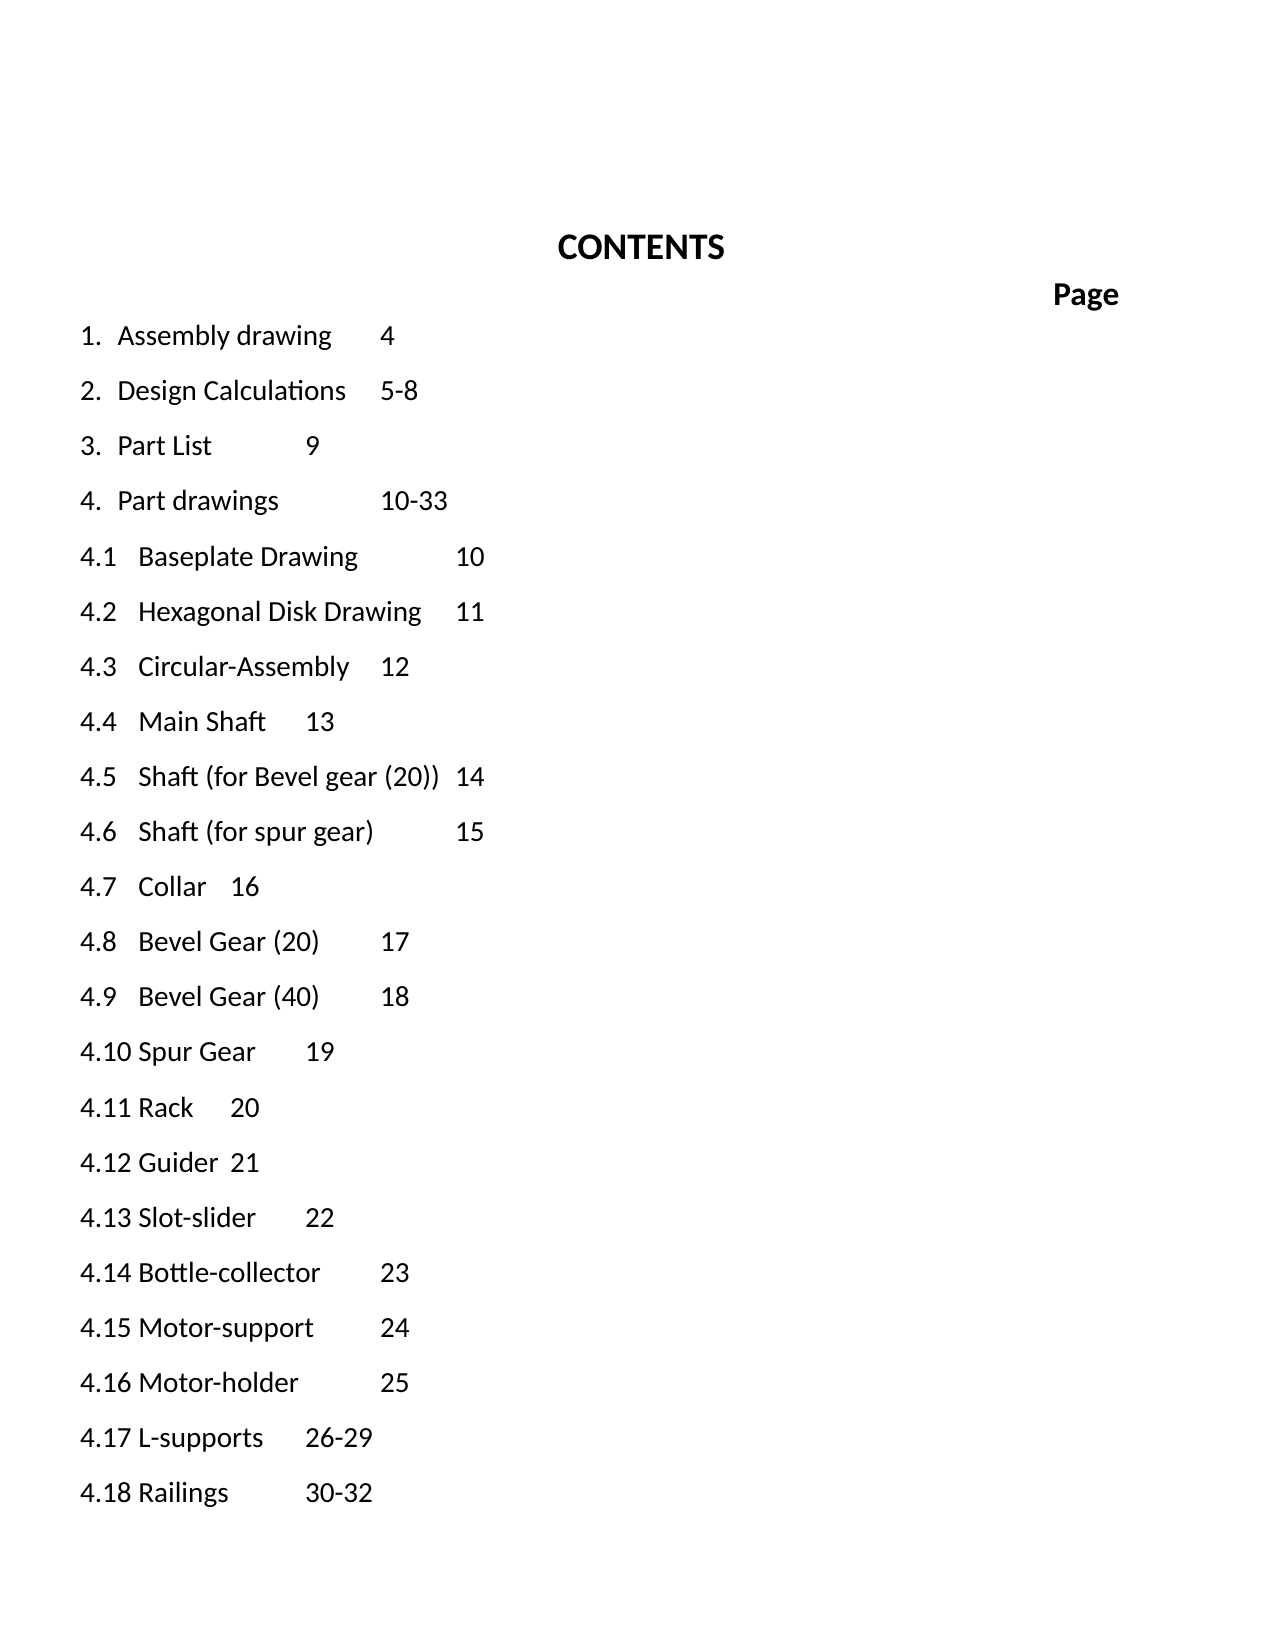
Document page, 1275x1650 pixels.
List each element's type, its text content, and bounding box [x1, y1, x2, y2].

list Part List 9 [80, 427, 1170, 463]
subtitle CONTENTS [113, 223, 1170, 269]
list Motor-holder 25 [80, 1364, 1170, 1400]
text Page [80, 273, 1120, 313]
list Part drawings 10-33 [80, 482, 1170, 518]
list Railings 30-32 [80, 1474, 1170, 1510]
list Spur Gear 19 [80, 1033, 1170, 1069]
list Assembly drawing 4 [80, 317, 1170, 353]
list Baseplate Drawing 10 [80, 538, 1170, 573]
list Bevel Gear (20) 17 [80, 923, 1170, 959]
list Collar 16 [80, 868, 1170, 904]
list Design Calculations 5-8 [80, 372, 1170, 408]
list Shaft (for Bevel gear (20)) 14 [80, 758, 1170, 794]
list Circular-Assembly 12 [80, 648, 1170, 683]
list Shaft (for spur gear) 15 [80, 813, 1170, 849]
list Rack 20 [80, 1089, 1170, 1124]
list Main Shaft 13 [80, 703, 1170, 738]
list Guider 21 [80, 1144, 1170, 1179]
list Slot-slider 22 [80, 1199, 1170, 1234]
list L-supports 26-29 [80, 1419, 1170, 1455]
list Bottle-collector 23 [80, 1254, 1170, 1289]
list Bevel Gear (40) 18 [80, 978, 1170, 1014]
list Hexagonal Disk Drawing 11 [80, 593, 1170, 628]
list Motor-support 24 [80, 1309, 1170, 1345]
